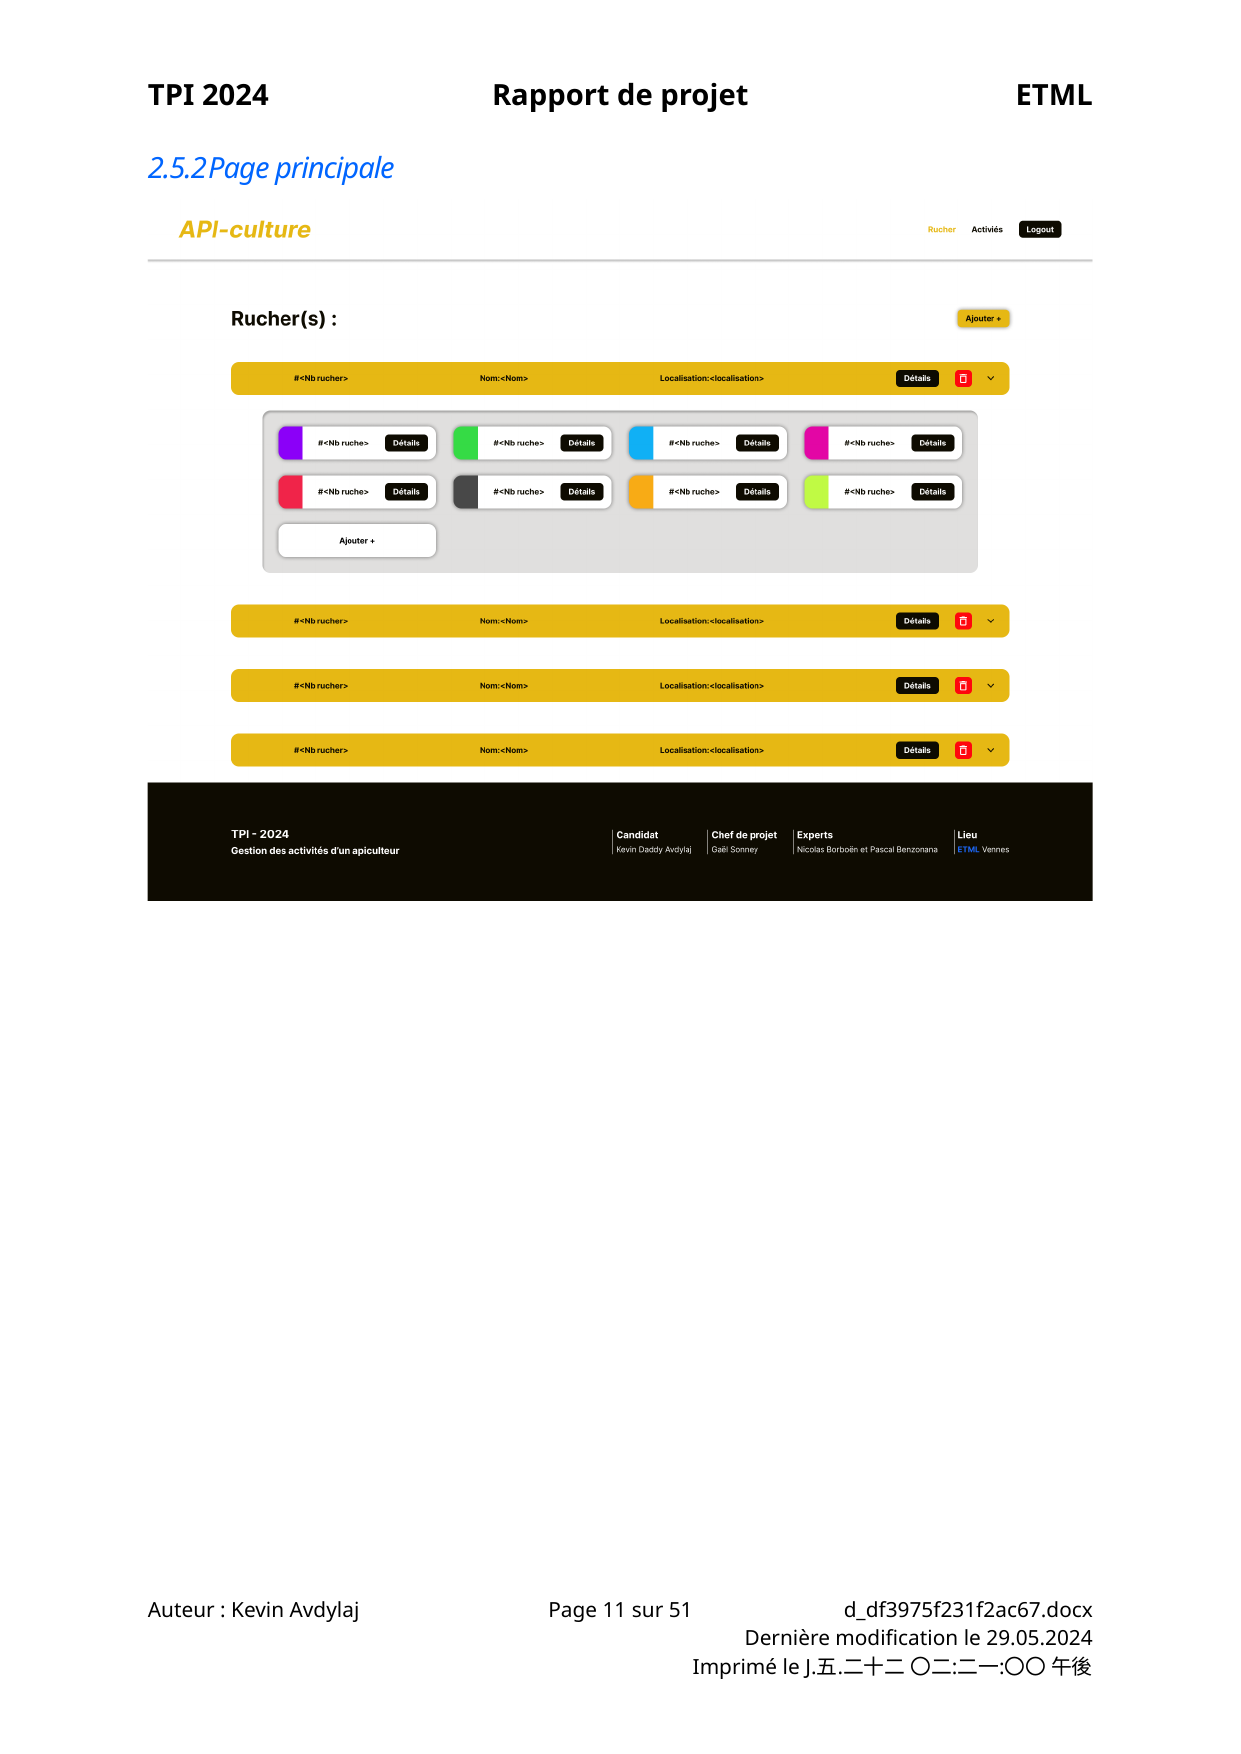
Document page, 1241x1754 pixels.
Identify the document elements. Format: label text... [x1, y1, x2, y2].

picture [147, 199, 1093, 901]
subtitle Page principale [148, 148, 1093, 187]
